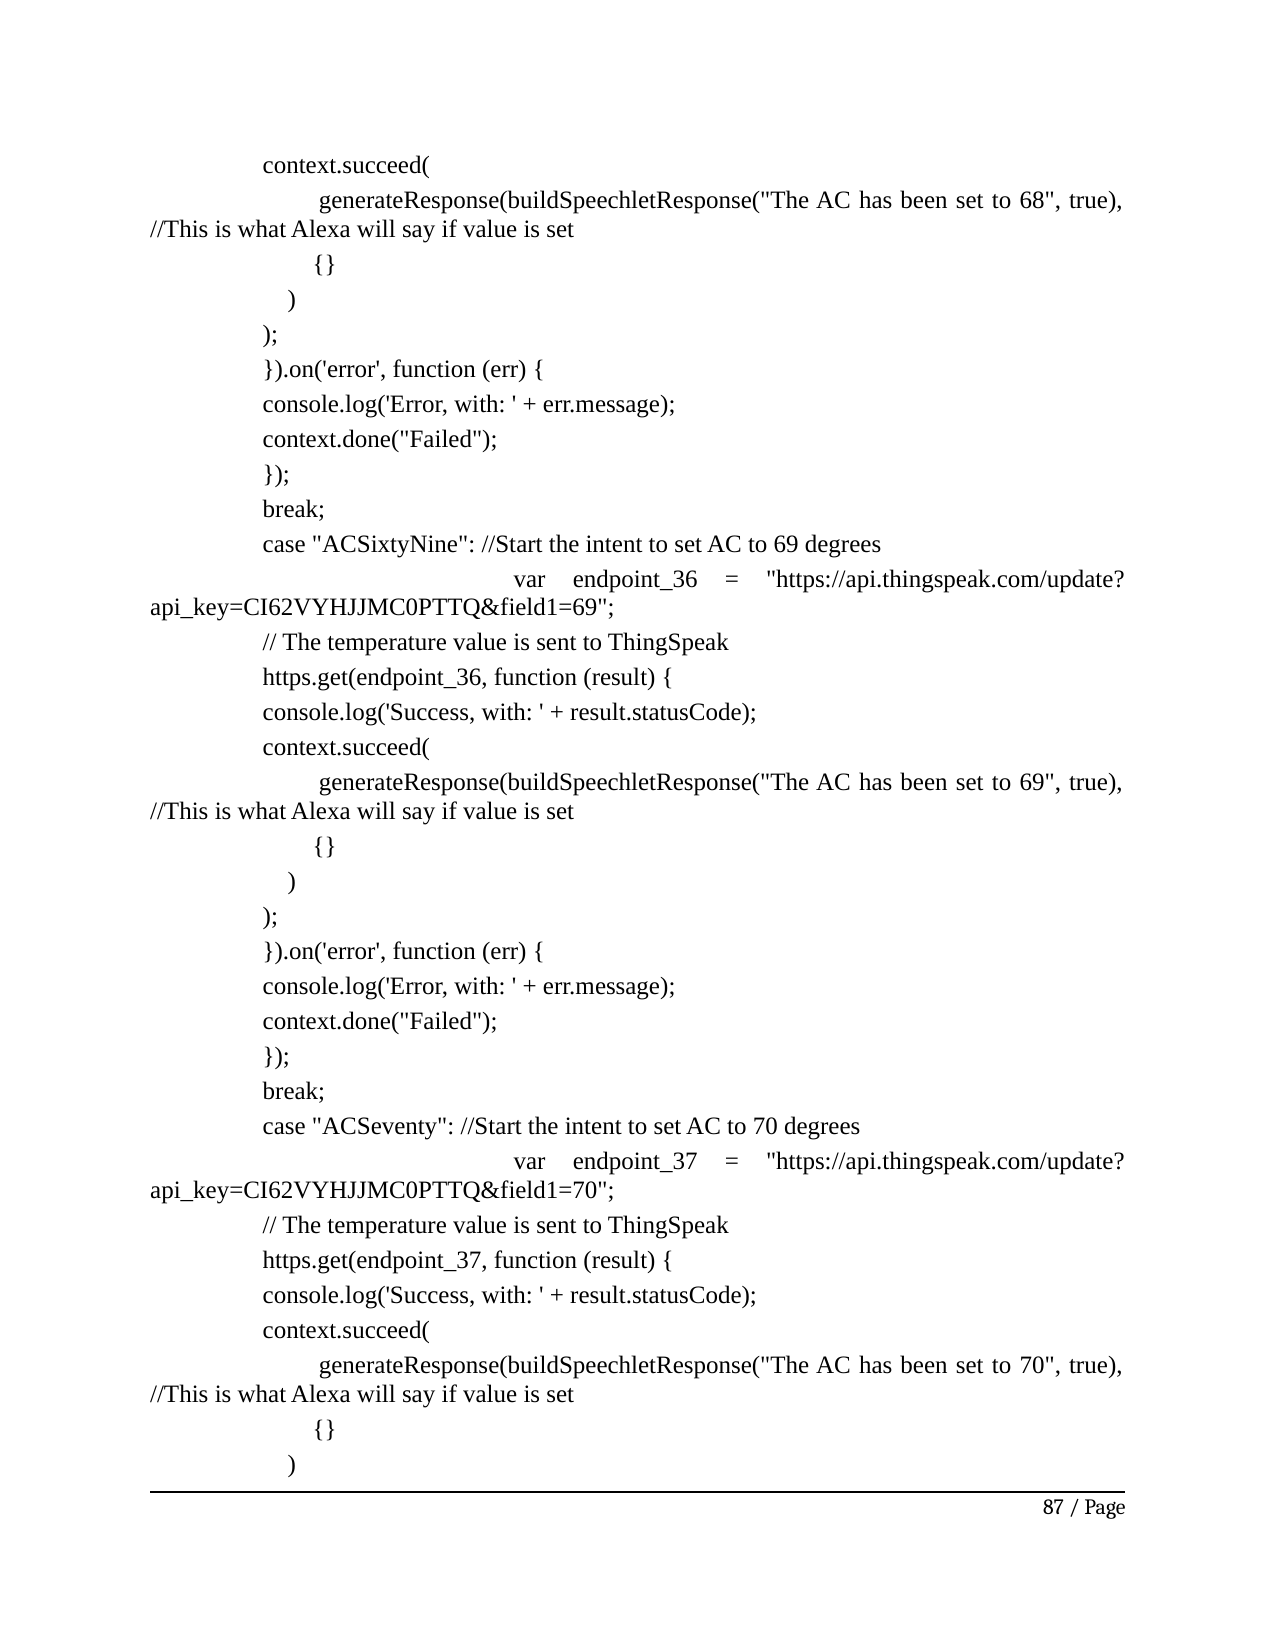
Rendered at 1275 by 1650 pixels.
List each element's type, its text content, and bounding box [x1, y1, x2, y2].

text }); [150, 1041, 1125, 1070]
text console.log('Success, with: ' + result.statusCode); [150, 1280, 1125, 1309]
text }).on('error', function (err) { [150, 936, 1125, 965]
text ) [150, 866, 1125, 895]
text context.succeed( [150, 732, 1125, 761]
text break; [150, 1076, 1125, 1105]
text generateResponse(buildSpeechletResponse("The AC has been set to 69", true), //This is what Alexa will say if value is set [150, 767, 1125, 825]
text ) [150, 1449, 1125, 1477]
text // The temperature value is sent to ThingSpeak [150, 627, 1125, 656]
text https.get(endpoint_36, function (result) { [150, 662, 1125, 691]
text }).on('error', function (err) { [150, 354, 1125, 382]
text https.get(endpoint_37, function (result) { [150, 1245, 1125, 1274]
text case "ACSeventy": //Start the intent to set AC to 70 degrees [150, 1111, 1125, 1140]
text ); [150, 319, 1125, 347]
text context.succeed( [150, 1315, 1125, 1344]
text console.log('Error, with: ' + err.message); [150, 389, 1125, 417]
text var endpoint_36 = "https://api.thingspeak.com/update?api_key=CI62VYHJJMC0PTTQ&field1=69"; [150, 564, 1125, 621]
text case "ACSixtyNine": //Start the intent to set AC to 69 degrees [150, 529, 1125, 557]
text context.done("Failed"); [150, 424, 1125, 452]
text {} [150, 1414, 1125, 1442]
text console.log('Error, with: ' + err.message); [150, 971, 1125, 1000]
text console.log('Success, with: ' + result.statusCode); [150, 697, 1125, 726]
text {} [150, 831, 1125, 860]
text generateResponse(buildSpeechletResponse("The AC has been set to 68", true), //This is what Alexa will say if value is set [150, 185, 1125, 242]
text context.done("Failed"); [150, 1006, 1125, 1035]
text generateResponse(buildSpeechletResponse("The AC has been set to 70", true), //This is what Alexa will say if value is set [150, 1350, 1125, 1407]
text break; [150, 494, 1125, 522]
text context.succeed( [150, 150, 1125, 179]
text // The temperature value is sent to ThingSpeak [150, 1210, 1125, 1239]
text var endpoint_37 = "https://api.thingspeak.com/update?api_key=CI62VYHJJMC0PTTQ&field1=70"; [150, 1146, 1125, 1204]
text ); [150, 901, 1125, 930]
text ) [150, 284, 1125, 312]
text }); [150, 459, 1125, 487]
text {} [150, 249, 1125, 277]
